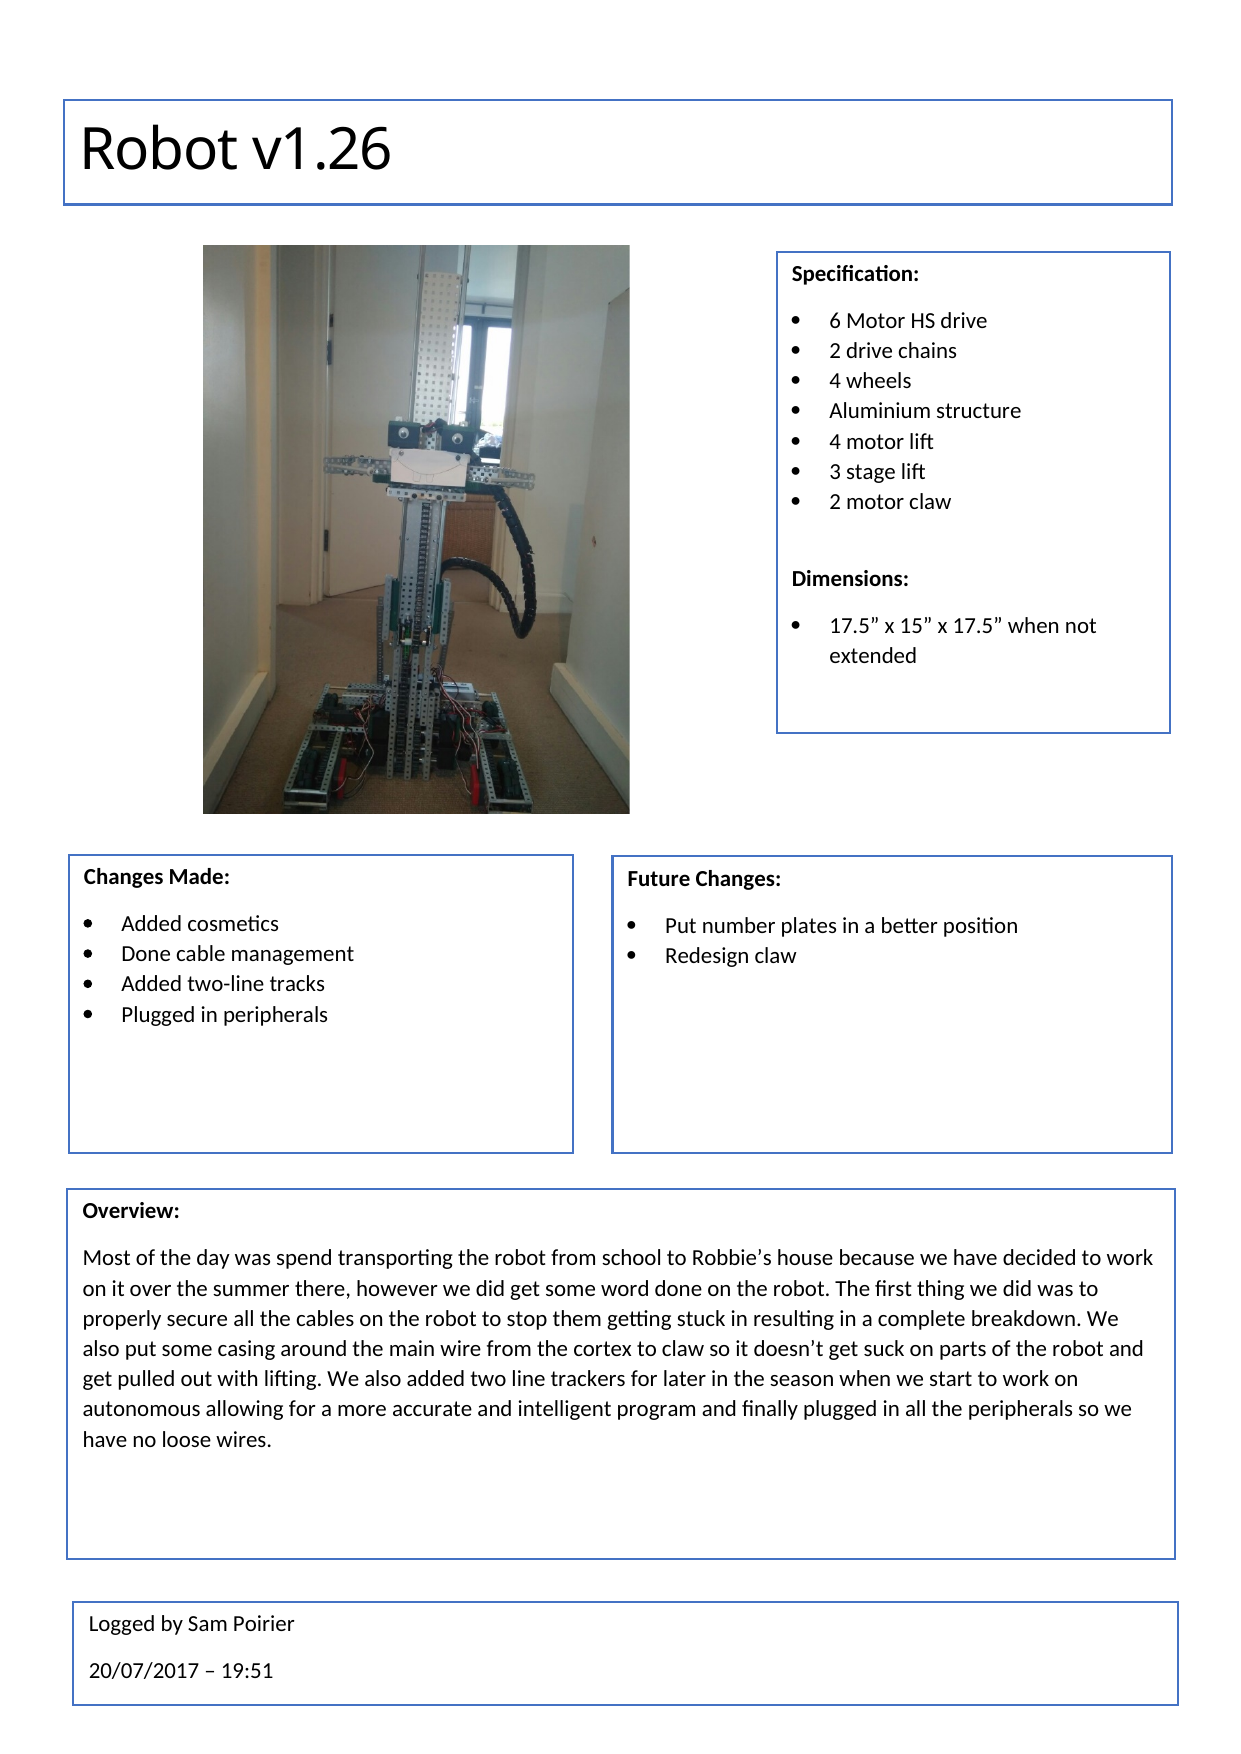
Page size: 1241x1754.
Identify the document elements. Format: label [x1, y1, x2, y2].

picture [203, 245, 630, 814]
